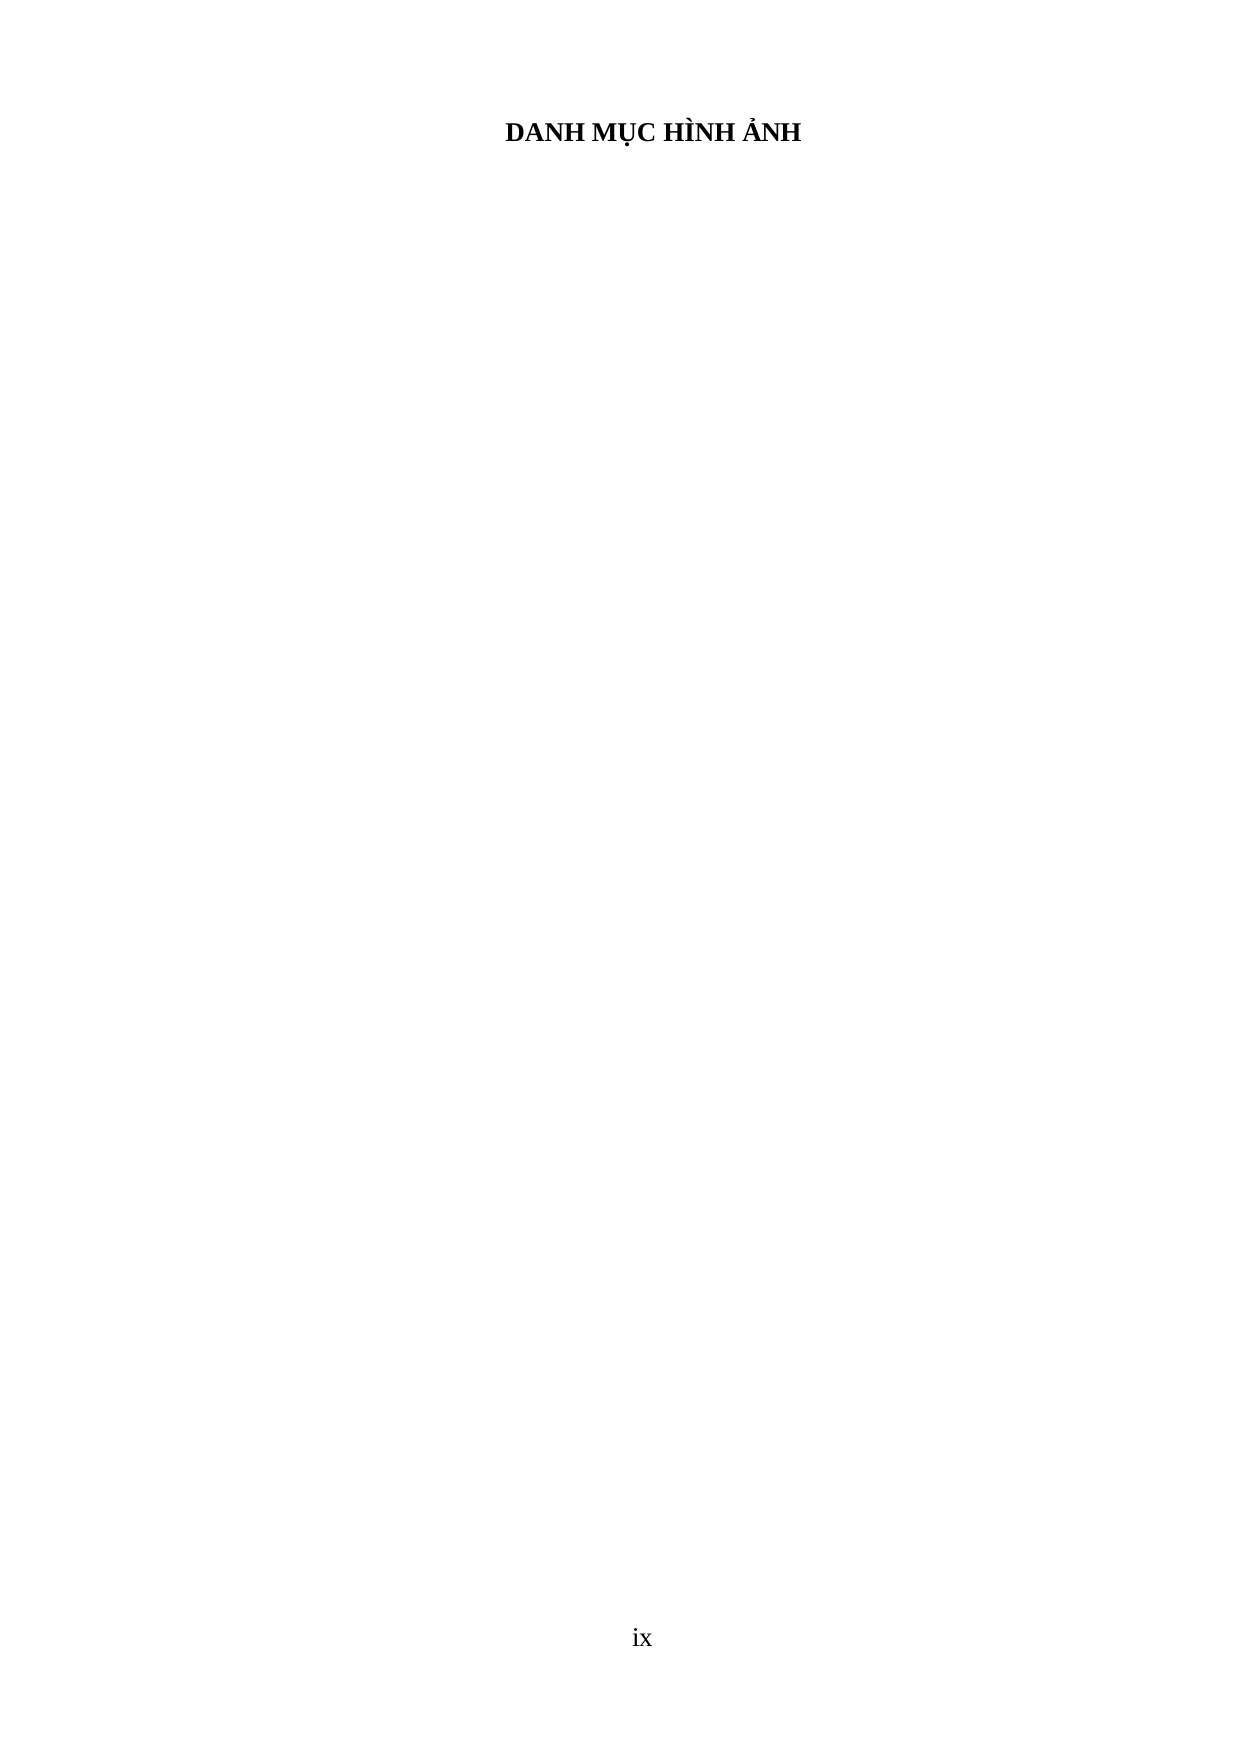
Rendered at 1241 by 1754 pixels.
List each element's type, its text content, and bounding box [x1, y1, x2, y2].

subtitle DANH MỤC HÌNH ẢNH [327, 116, 980, 147]
